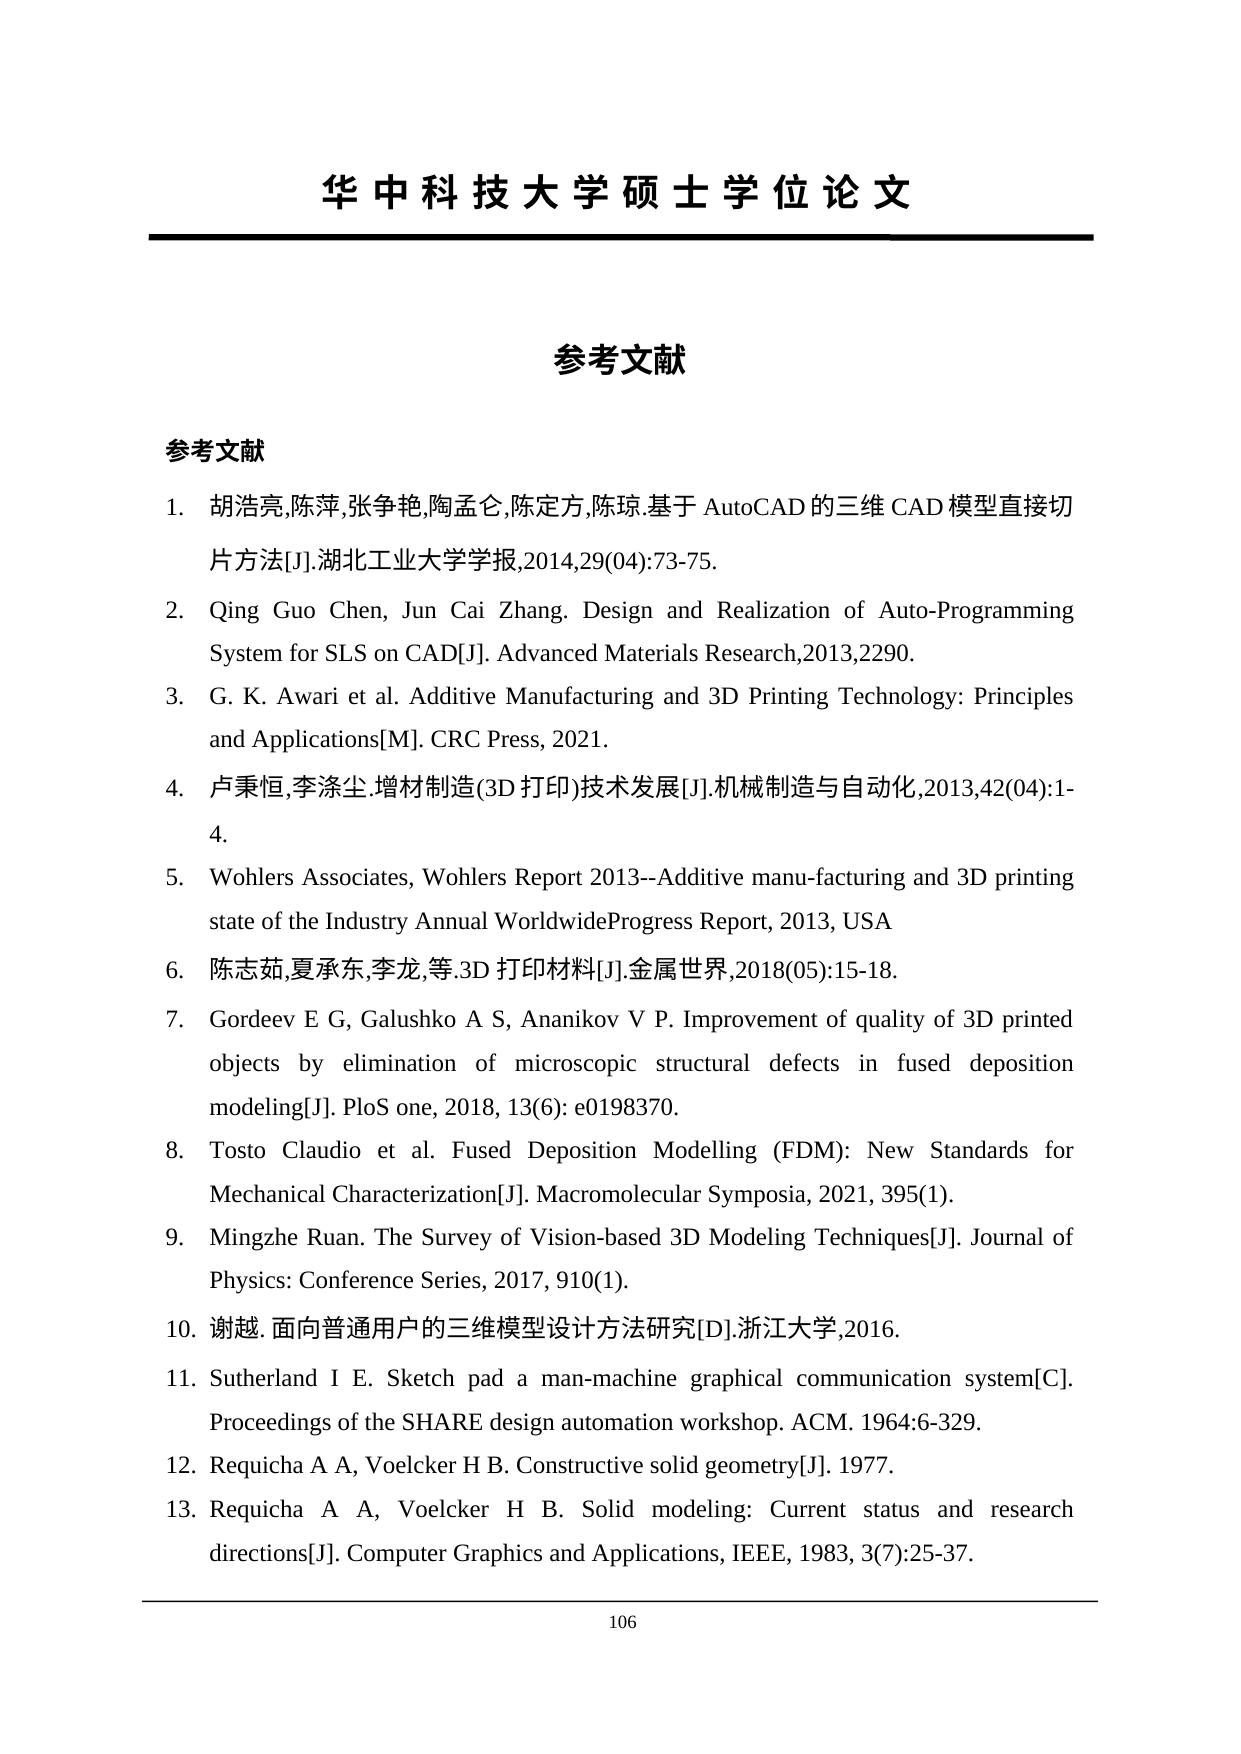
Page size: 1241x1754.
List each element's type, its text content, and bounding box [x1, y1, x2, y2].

subtitle 参考文献 [165, 334, 1075, 382]
list Qing Guo Chen, Jun Cai Zhang. Design and Realization of Auto-Programming System for SLS on CAD[J]. Advanced Materials Research,2013,2290. [165, 595, 1075, 667]
list Sutherland I E. Sketch pad a man-machine graphical communication system[C]. Proceedings of the SHARE design automation workshop. ACM. 1964:6-329. [165, 1363, 1075, 1435]
list 参考文献 [165, 431, 1075, 467]
list Tosto Claudio et al. Fused Deposition Modelling (FDM): New Standards for Mechanical Characterization[J]. Macromolecular Symposia, 2021, 395(1). [165, 1136, 1075, 1207]
list 胡浩亮,陈萍,张争艳,陶孟仑,陈定方,陈琼.基于AutoCAD的三维CAD模型直接切片方法[J].湖北工业大学学报,2014,29(04):73-75. [165, 486, 1075, 577]
list Requicha A A, Voelcker H B. Solid modeling: Current status and research directions[J]. Computer Graphics and Applications, IEEE, 1983, 3(7):25-37. [165, 1494, 1075, 1566]
list 卢秉恒,李涤尘.增材制造(3D打印)技术发展[J].机械制造与自动化,2013,42(04):1-4. [165, 767, 1075, 847]
list 谢越. 面向普通用户的三维模型设计方法研究[D].浙江大学,2016. [165, 1308, 1075, 1344]
list Gordeev E G, Galushko A S, Ananikov V P. Improvement of quality of 3D printed objects by elimination of microscopic structural defects in fused deposition modeling[J]. PloS one, 2018, 13(6): e0198370. [165, 1004, 1075, 1121]
list Requicha A A, Voelcker H B. Constructive solid geometry[J]. 1977. [165, 1450, 1075, 1479]
list G. K. Awari et al. Additive Manufacturing and 3D Printing Technology: Principles and Applications[M]. CRC Press, 2021. [165, 681, 1075, 753]
list Wohlers Associates, Wohlers Report 2013--Additive manu-facturing and 3D printing state of the Industry Annual WorldwideProgress Report, 2013, USA [165, 862, 1075, 935]
list 陈志茹,夏承东,李龙,等.3D 打印材料[J].金属世界,2018(05):15-18. [165, 949, 1075, 986]
list Mingzhe Ruan. The Survey of Vision-based 3D Modeling Techniques[J]. Journal of Physics: Conference Series, 2017, 910(1). [165, 1222, 1075, 1294]
